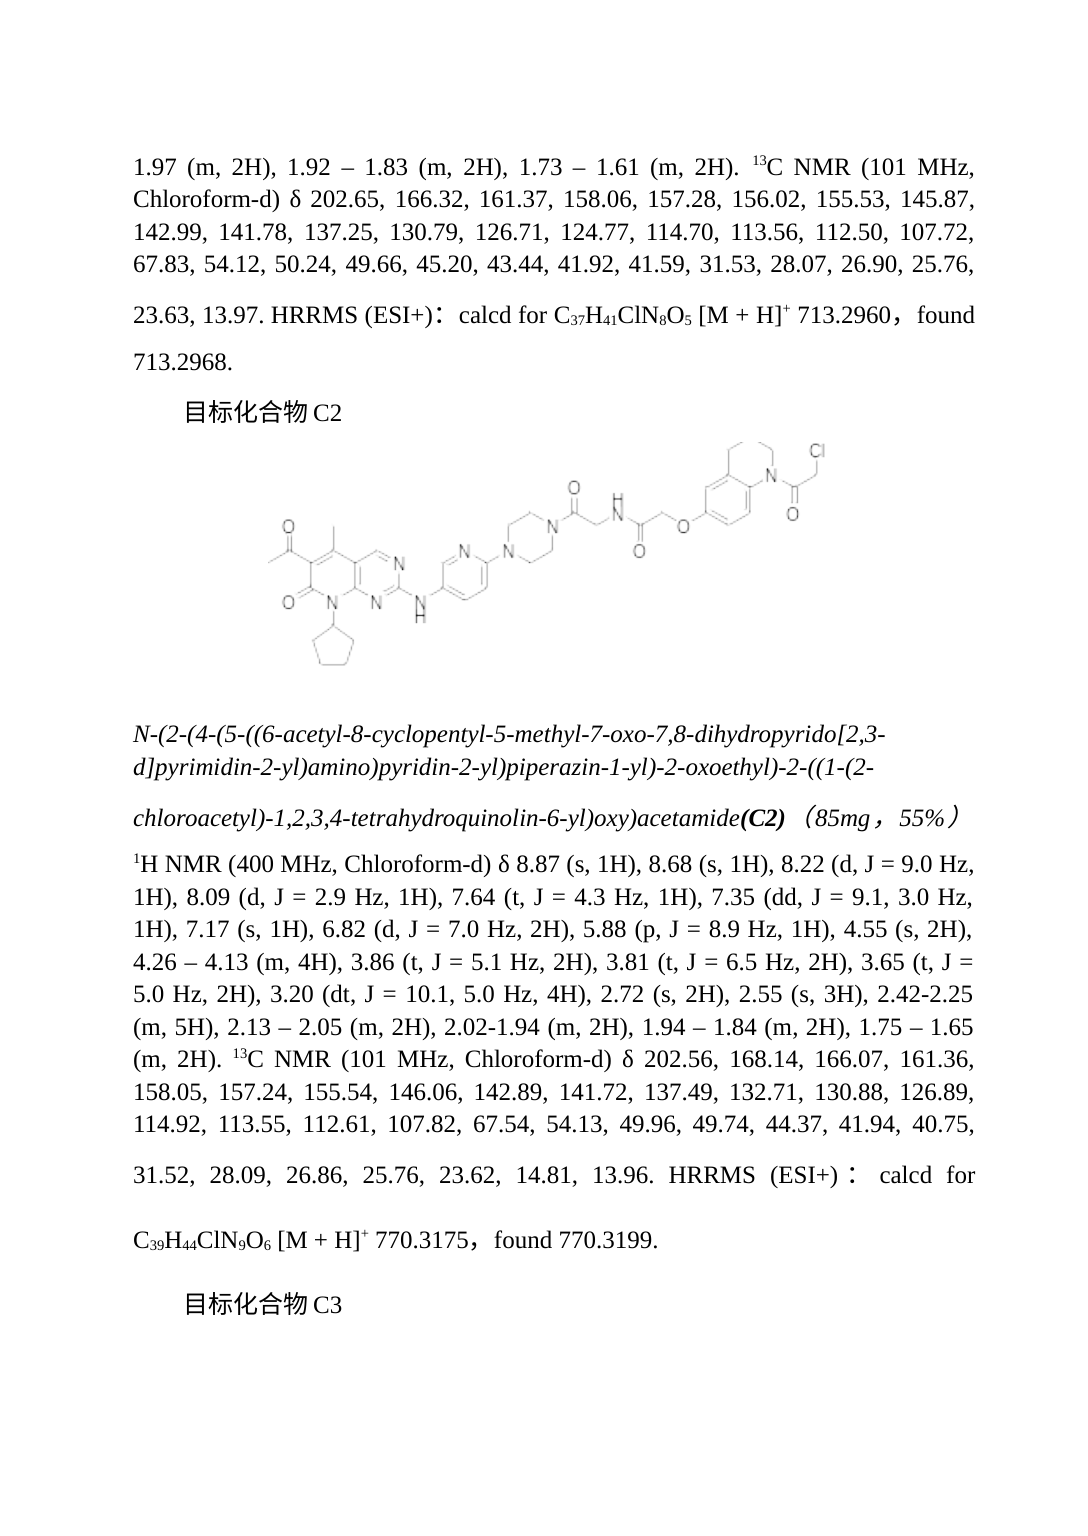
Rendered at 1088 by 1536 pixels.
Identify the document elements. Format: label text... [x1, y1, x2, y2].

text 目标化合物C3 [133, 1270, 975, 1335]
text N-(2-(4-(5-((6-acetyl-8-cyclopentyl-5-methyl-7-oxo-7,8-dihydropyrido[2,3-d]pyrimidin-2-yl)amino)pyridin-2-yl)piperazin-1-yl)-2-oxoethyl)-2-((1-(2-chloroacetyl)-1,2,3,4-tetrahydroquinolin-6-yl)oxy)acetamide(C2)（85mg，55%） [133, 718, 975, 848]
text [133, 150, 975, 378]
text 目标化合物C2 [133, 378, 975, 443]
text 1H NMR (400 MHz, Chloroform-d) δ 8.87 (s, 1H), 8.68 (s, 1H), 8.22 (d, J = 9.0 Hz, 1H), 8.09 (d, J = 2.9 Hz, 1H), 7.64 (t, J = 4.3 Hz, 1H), 7.35 (dd, J = 9.1, 3.0 Hz, 1H), 7.17 (s, 1H), 6.82 (d, J = 7.0 Hz, 2H), 5.88 (p, J = 8.9 Hz, 1H), 4.55 (s, 2H), 4.26 – 4.13 (m, 4H), 3.86 (t, J = 5.1 Hz, 2H), 3.81 (t, J = 6.5 Hz, 2H), 3.65 (t, J = 5.0 Hz, 2H), 3.20 (dt, J = 10.1, 5.0 Hz, 4H), 2.72 (s, 2H), 2.55 (s, 3H), 2.42-2.25 (m, 5H), 2.13 – 2.05 (m, 2H), 2.02-1.94 (m, 2H), 1.94 – 1.84 (m, 2H), 1.75 – 1.65 (m, 2H). 13C NMR (101 MHz, Chloroform-d) δ 202.56, 168.14, 166.07, 161.36, 158.05, 157.24, 155.54, 146.06, 142.89, 141.72, 137.49, 132.71, 130.88, 126.89, 114.92, 113.55, 112.61, 107.82, 67.54, 54.13, 49.96, 49.74, 44.37, 41.94, 40.75, 31.52, 28.09, 26.86, 25.76, 23.62, 14.81, 13.96. HRRMS (ESI+)：calcd for C39H44ClN9O6 [M + H]+ 770.3175，found 770.3199. [133, 848, 975, 1270]
